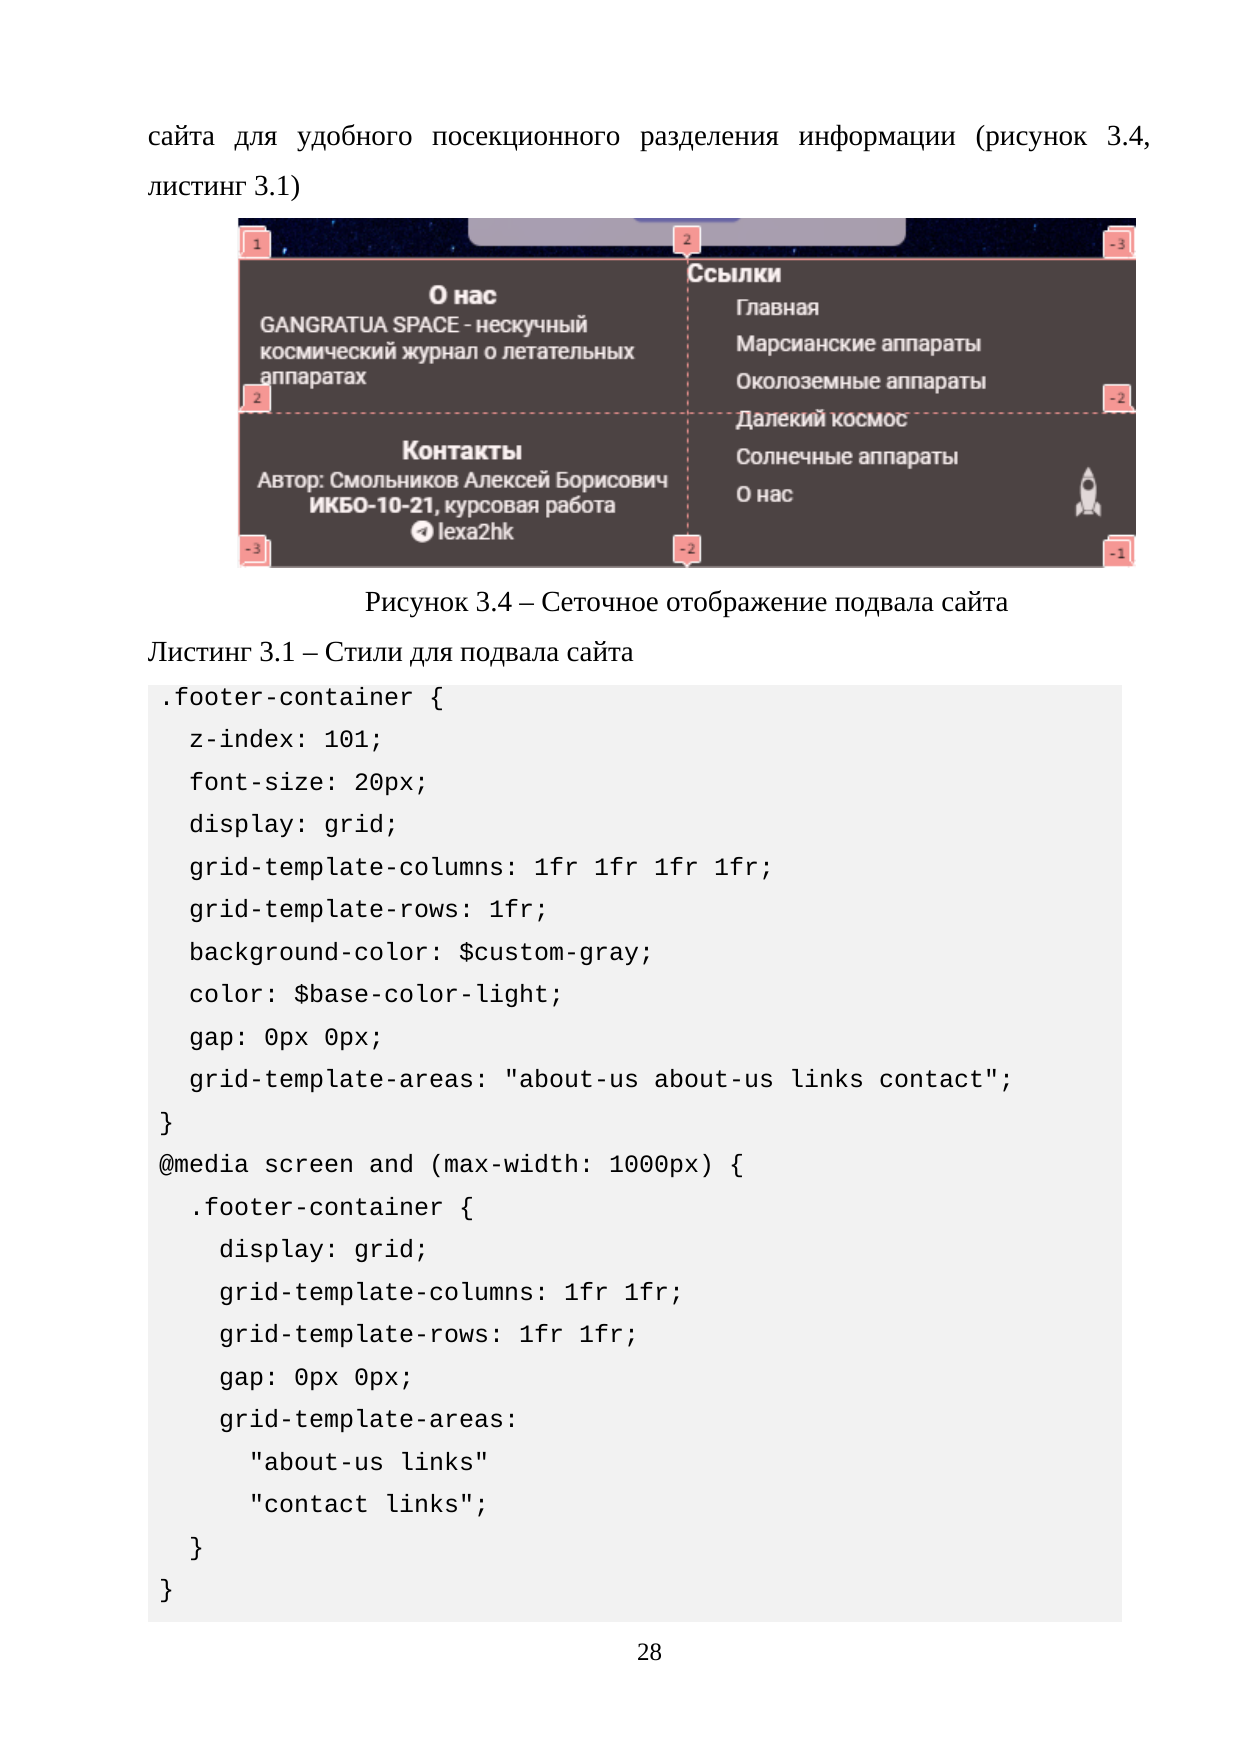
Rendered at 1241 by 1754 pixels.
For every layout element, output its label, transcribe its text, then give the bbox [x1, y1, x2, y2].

text Листинг 3.1 – Стили для подвала сайта [148, 634, 1152, 668]
text Рисунок 3.4 – Сеточное отображение подвала сайта [148, 584, 1152, 617]
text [148, 118, 1152, 202]
table_header .footer-container { z-index: 101; font-size: 20px; display: grid; grid-template-columns: 1fr 1fr 1fr 1fr; grid-template-rows: 1fr; background-color: $custom-gray; color: $base-color-light; gap: 0px 0px; grid-template-areas: "about-us about-us links contact"; } @media screen and (max-width: 1000px) { .footer-container { display: grid; grid-template-columns: 1fr 1fr; grid-template-rows: 1fr 1fr; gap: 0px 0px; grid-template-areas: "about-us links" "contact links"; } } [148, 685, 1122, 1622]
picture [237, 218, 1136, 568]
